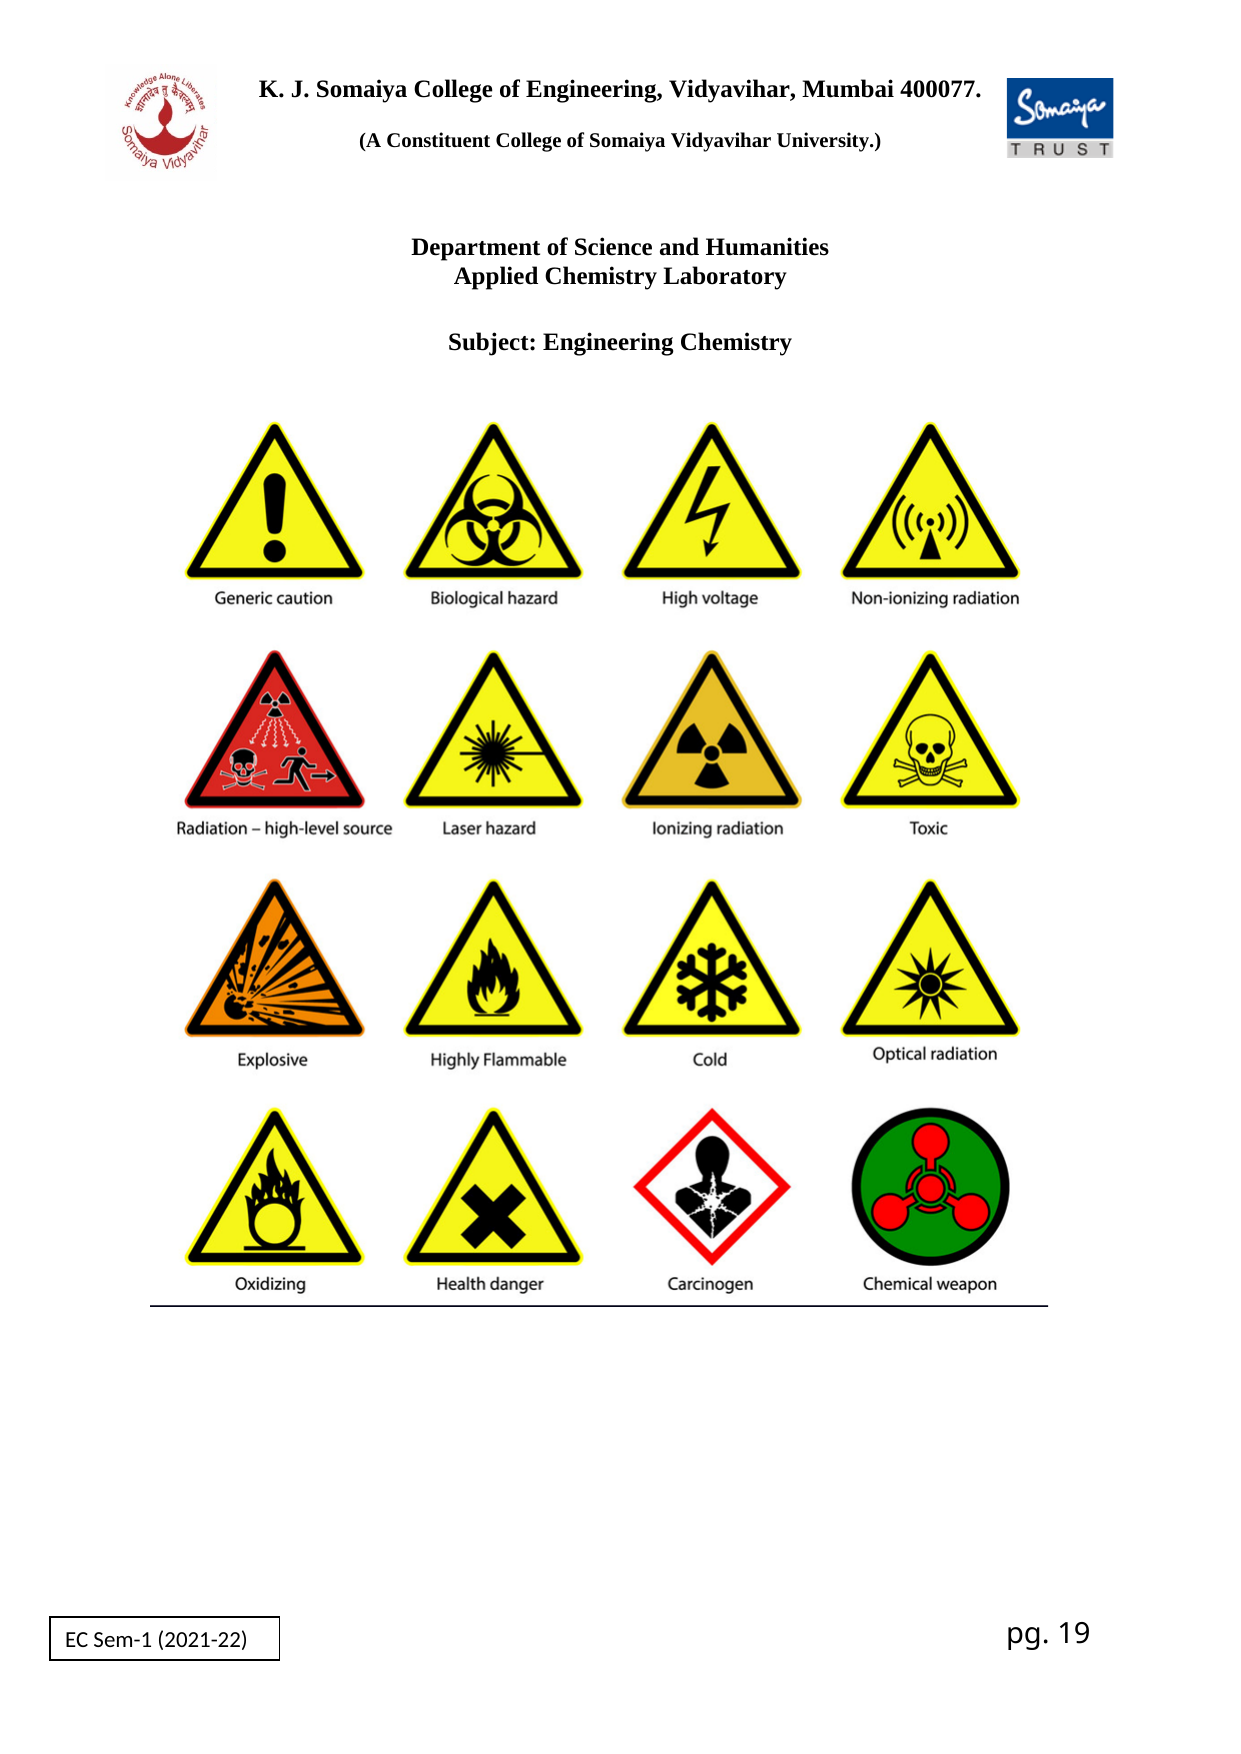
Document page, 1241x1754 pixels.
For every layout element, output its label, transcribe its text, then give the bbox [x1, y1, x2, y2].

text Applied Chemistry Laboratory [150, 261, 1090, 289]
picture [105, 64, 218, 181]
picture [150, 406, 1049, 1307]
picture [1006, 78, 1114, 158]
text Subject: Engineering Chemistry [150, 327, 1090, 356]
text Department of Science and Humanities [150, 232, 1090, 261]
